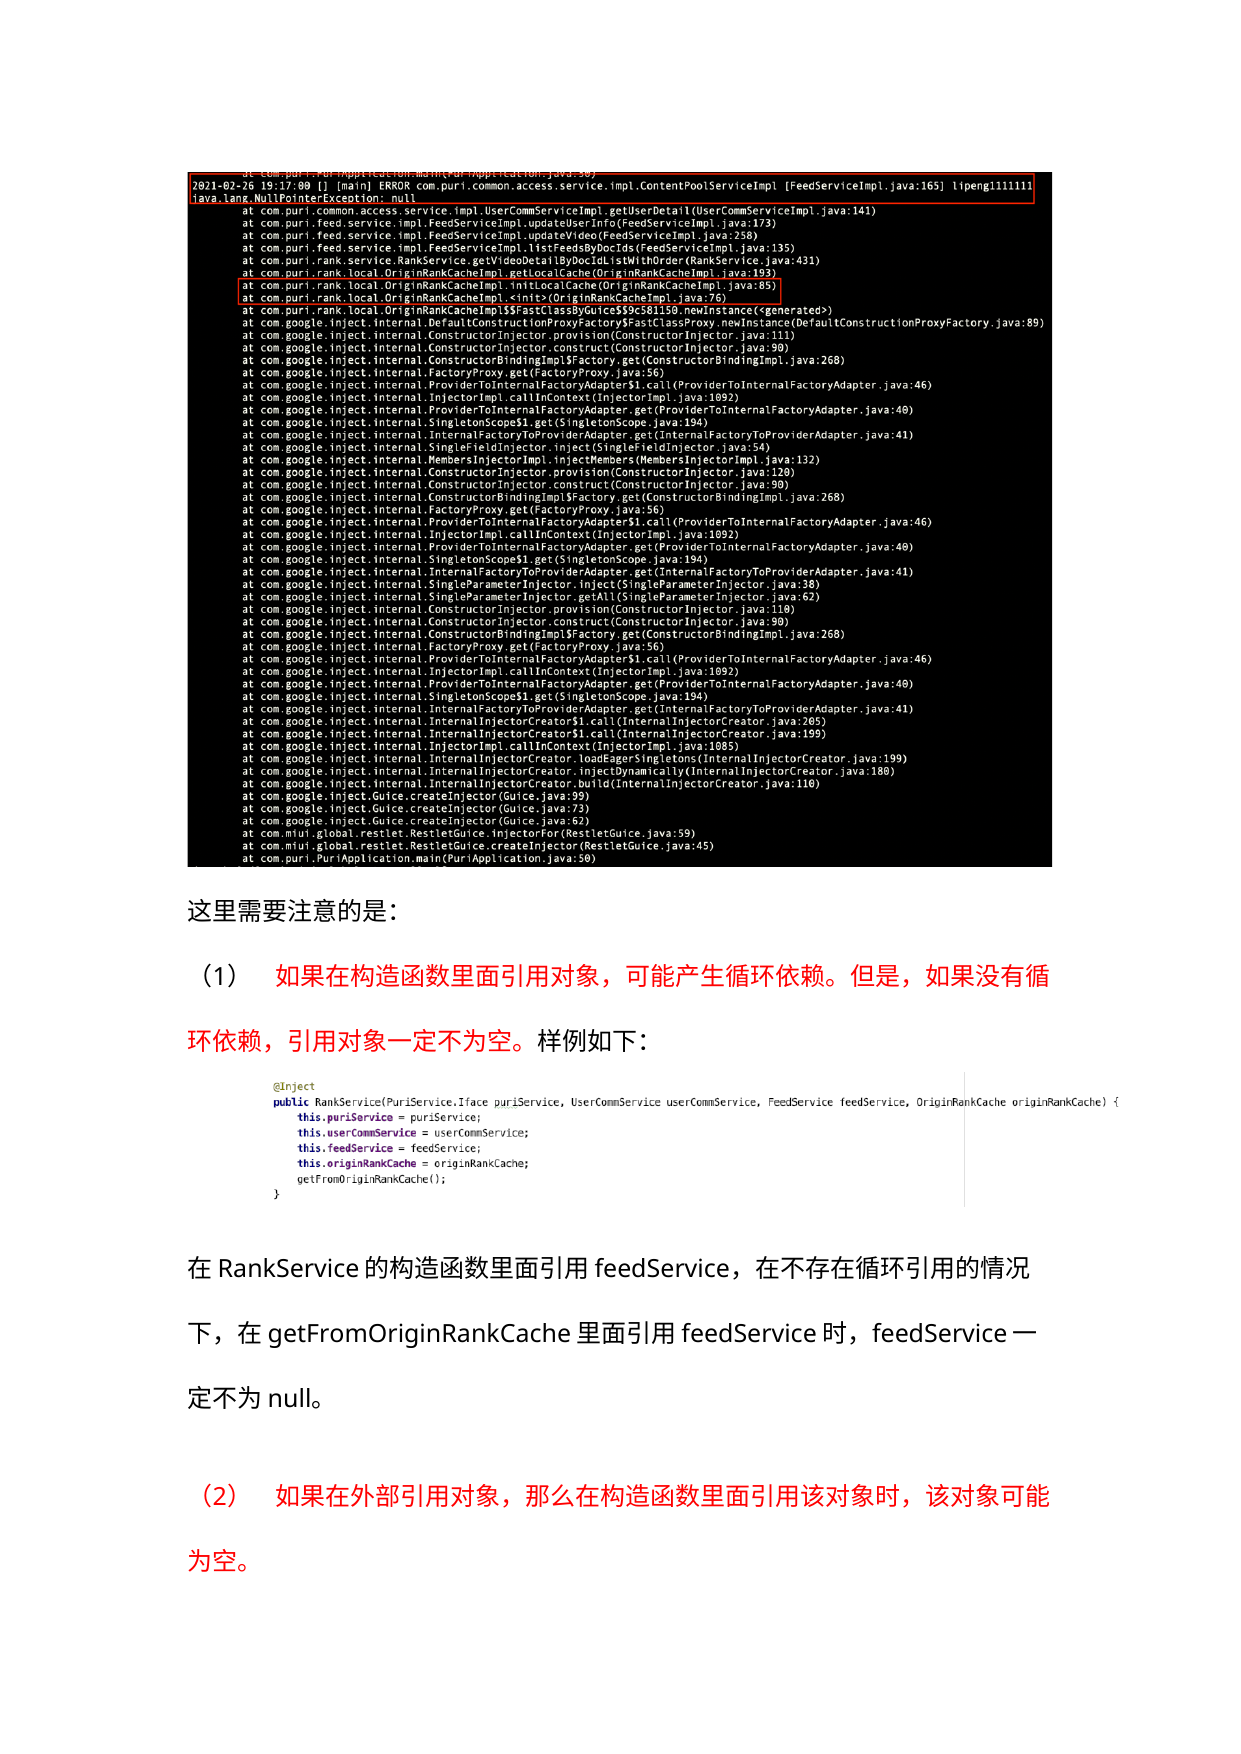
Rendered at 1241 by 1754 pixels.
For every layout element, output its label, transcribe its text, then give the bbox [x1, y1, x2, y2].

text 在RankService的构造函数里面引用feedService，在不存在循环引用的情况下，在getFromOriginRankCache里面引用feedService时，feedService一定不为null。 [187, 1234, 1053, 1429]
list 如果在构造函数里面引用对象，可能产生循环依赖。但是，如果没有循环依赖，引用对象一定不为空。样例如下： [187, 942, 1053, 1072]
list 如果在外部引用对象，那么在构造函数里面引用该对象时，该对象可能为空。 [187, 1462, 1053, 1592]
picture [187, 172, 1053, 867]
text 这里需要注意的是： [187, 877, 1053, 942]
picture [262, 1072, 1128, 1207]
